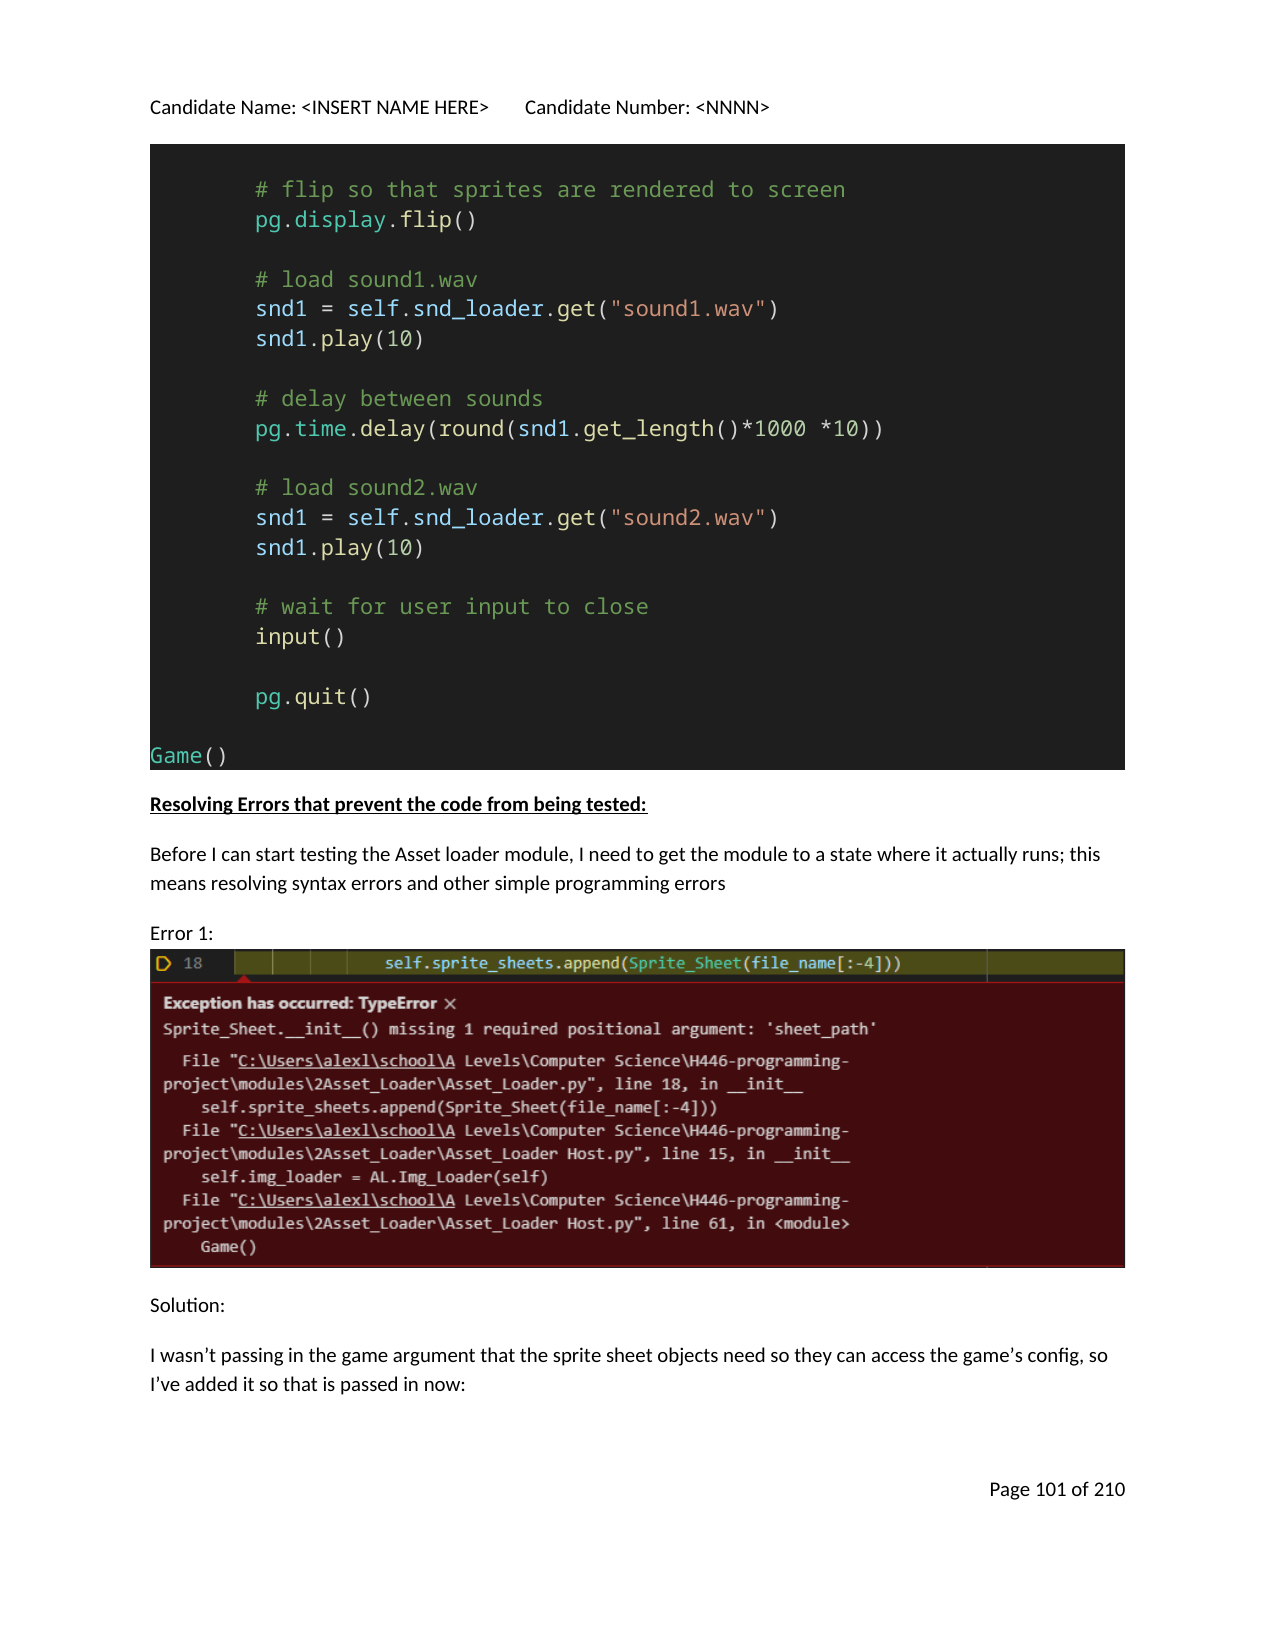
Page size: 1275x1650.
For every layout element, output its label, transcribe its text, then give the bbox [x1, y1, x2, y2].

picture [150, 949, 1125, 1268]
text snd1.play(10) [150, 532, 1125, 561]
text snd1 = self.snd_loader.get("sound1.wav") [150, 293, 1125, 323]
text pg.display.flip() [150, 204, 1125, 234]
text pg.time.delay(round(snd1.get_length()*1000 *10)) [150, 412, 1125, 442]
text Resolving Errors that prevent the code from being tested: [150, 791, 1125, 816]
text # load sound2.wav [150, 472, 1125, 502]
text # delay between sounds [150, 383, 1125, 412]
text I wasn’t passing in the game argument that the sprite sheet objects need so they can access the game’s config, so I’ve added it so that is passed in now: [150, 1342, 1125, 1397]
text # wait for user input to close [150, 591, 1125, 621]
text Error 1: [150, 920, 1125, 949]
text Before I can start testing the Asset loader module, I need to get the module to a state where it actually runs; this means resolving syntax errors and other simple programming errors [150, 841, 1125, 895]
text input() [150, 621, 1125, 651]
text snd1 = self.snd_loader.get("sound2.wav") [150, 502, 1125, 532]
text # flip so that sprites are rendered to screen [150, 174, 1125, 204]
text Solution: [150, 1292, 1125, 1318]
text # load sound1.wav [150, 263, 1125, 293]
text pg.quit() [150, 681, 1125, 710]
text Game() [150, 740, 1125, 770]
text snd1.play(10) [150, 323, 1125, 353]
